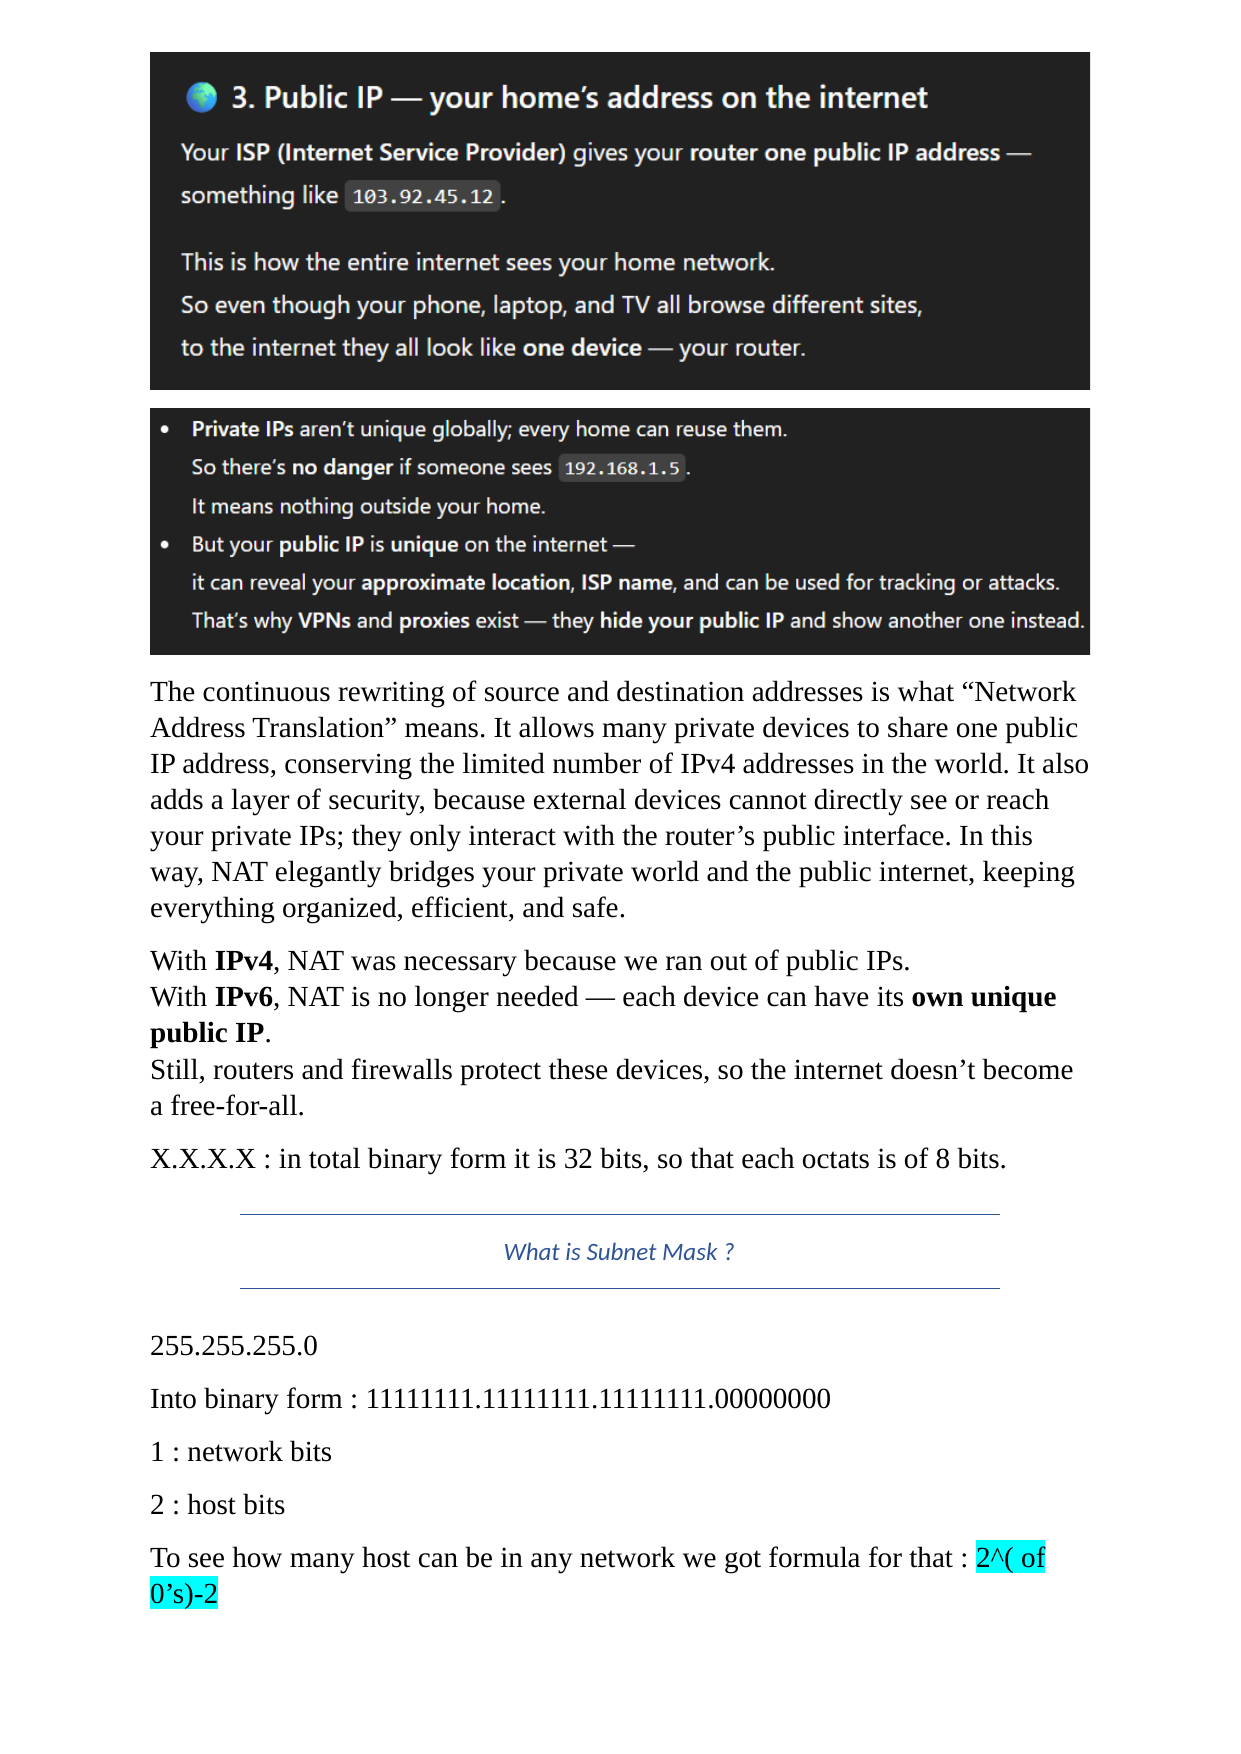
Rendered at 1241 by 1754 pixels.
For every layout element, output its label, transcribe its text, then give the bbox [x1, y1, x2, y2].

text To see how many host can be in any network we got formula for that : 2^( of 0’s)-2 [150, 1540, 1090, 1609]
picture [150, 52, 1091, 390]
text What is Subnet Mask ? [240, 1215, 1000, 1288]
text The continuous rewriting of source and destination addresses is what “Network Address Translation” means. It allows many private devices to share one public IP address, conserving the limited number of IPv4 addresses in the world. It also adds a layer of security, because external devices cannot directly see or reach your private IPs; they only interact with the router’s public interface. In this way, NAT elegantly bridges your private world and the public internet, keeping everything organized, efficient, and safe. [150, 674, 1090, 924]
text 255.255.255.0 [150, 1328, 1090, 1362]
text 2 : host bits [150, 1487, 1090, 1521]
text With IPv4, NAT was necessary because we ran out of public IPs. With IPv6, NAT is no longer needed — each device can have its own unique public IP. Still, routers and firewalls protect these devices, so the internet doesn’t become a free-for-all. [150, 943, 1090, 1121]
text 1 : network bits [150, 1434, 1090, 1468]
picture [150, 408, 1091, 655]
text Into binary form : 11111111.11111111.11111111.00000000 [150, 1381, 1090, 1415]
text X.X.X.X : in total binary form it is 32 bits, so that each octats is of 8 bits. [150, 1141, 1090, 1174]
